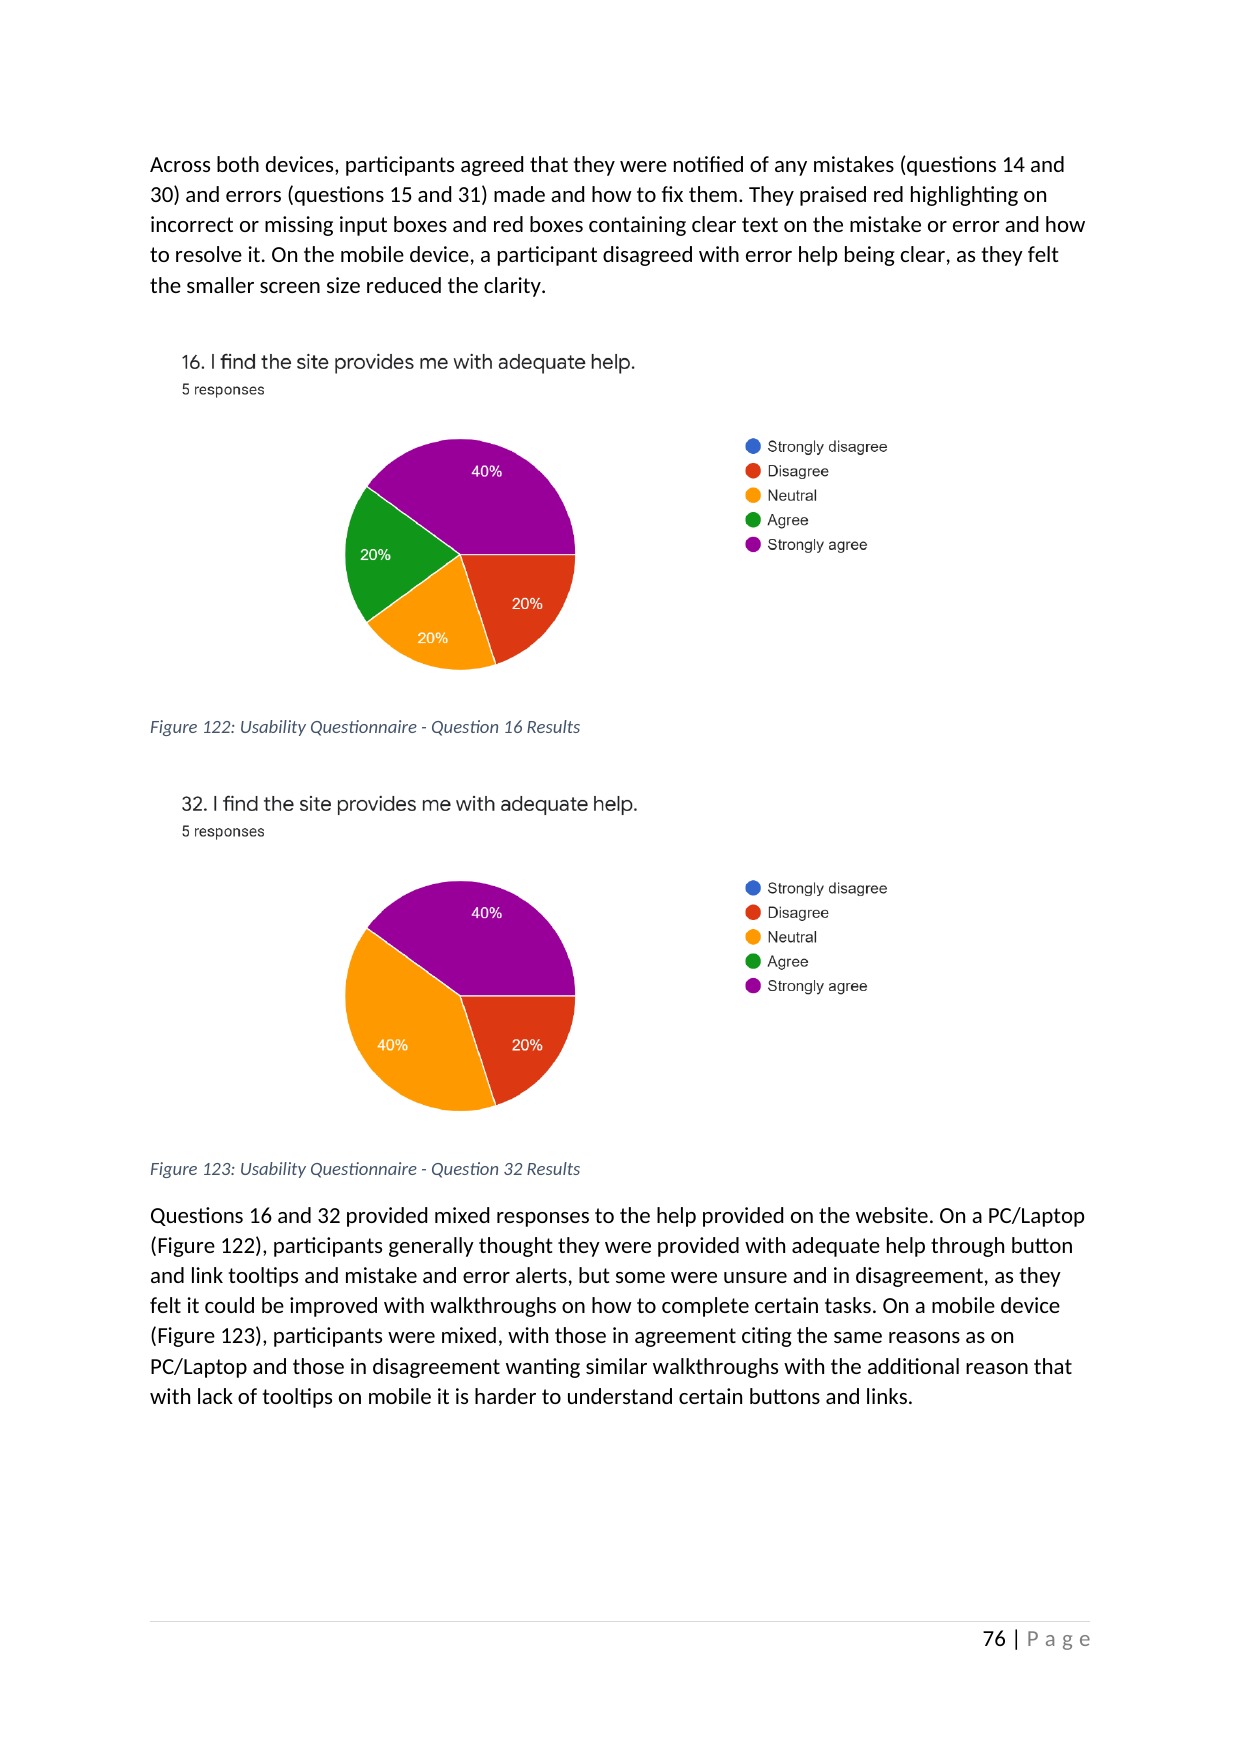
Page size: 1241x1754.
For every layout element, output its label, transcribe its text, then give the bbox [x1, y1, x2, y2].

text Questions 16 and 32 provided mixed responses to the help provided on the website. On a PC/Laptop (Figure 122), participants generally thought they were provided with adequate help through button and link tooltips and mistake and error alerts, but some were unsure and in disagreement, as they felt it could be improved with walkthroughs on how to complete certain tasks. On a mobile device (Figure 123), participants were mixed, with those in agreement citing the same reasons as on PC/Laptop and those in disagreement wanting similar walkthroughs with the additional reason that with lack of tooltips on mobile it is harder to understand certain buttons and links. [150, 1201, 1090, 1410]
picture [150, 317, 1091, 714]
picture [150, 759, 1091, 1155]
text Across both devices, participants agreed that they were notified of any mistakes (questions 14 and 30) and errors (questions 15 and 31) made and how to fix them. They praised red highlighting on incorrect or missing input boxes and red boxes containing clear text on the mistake or error and how to resolve it. On the mobile device, a participant disagreed with error help being clear, as they felt the smaller screen size reduced the clarity. [150, 150, 1090, 299]
text Figure 123: Usability Questionnaire - Question 32 Results [150, 1157, 1090, 1180]
text Figure 122: Usability Questionnaire - Question 16 Results [150, 716, 1090, 738]
